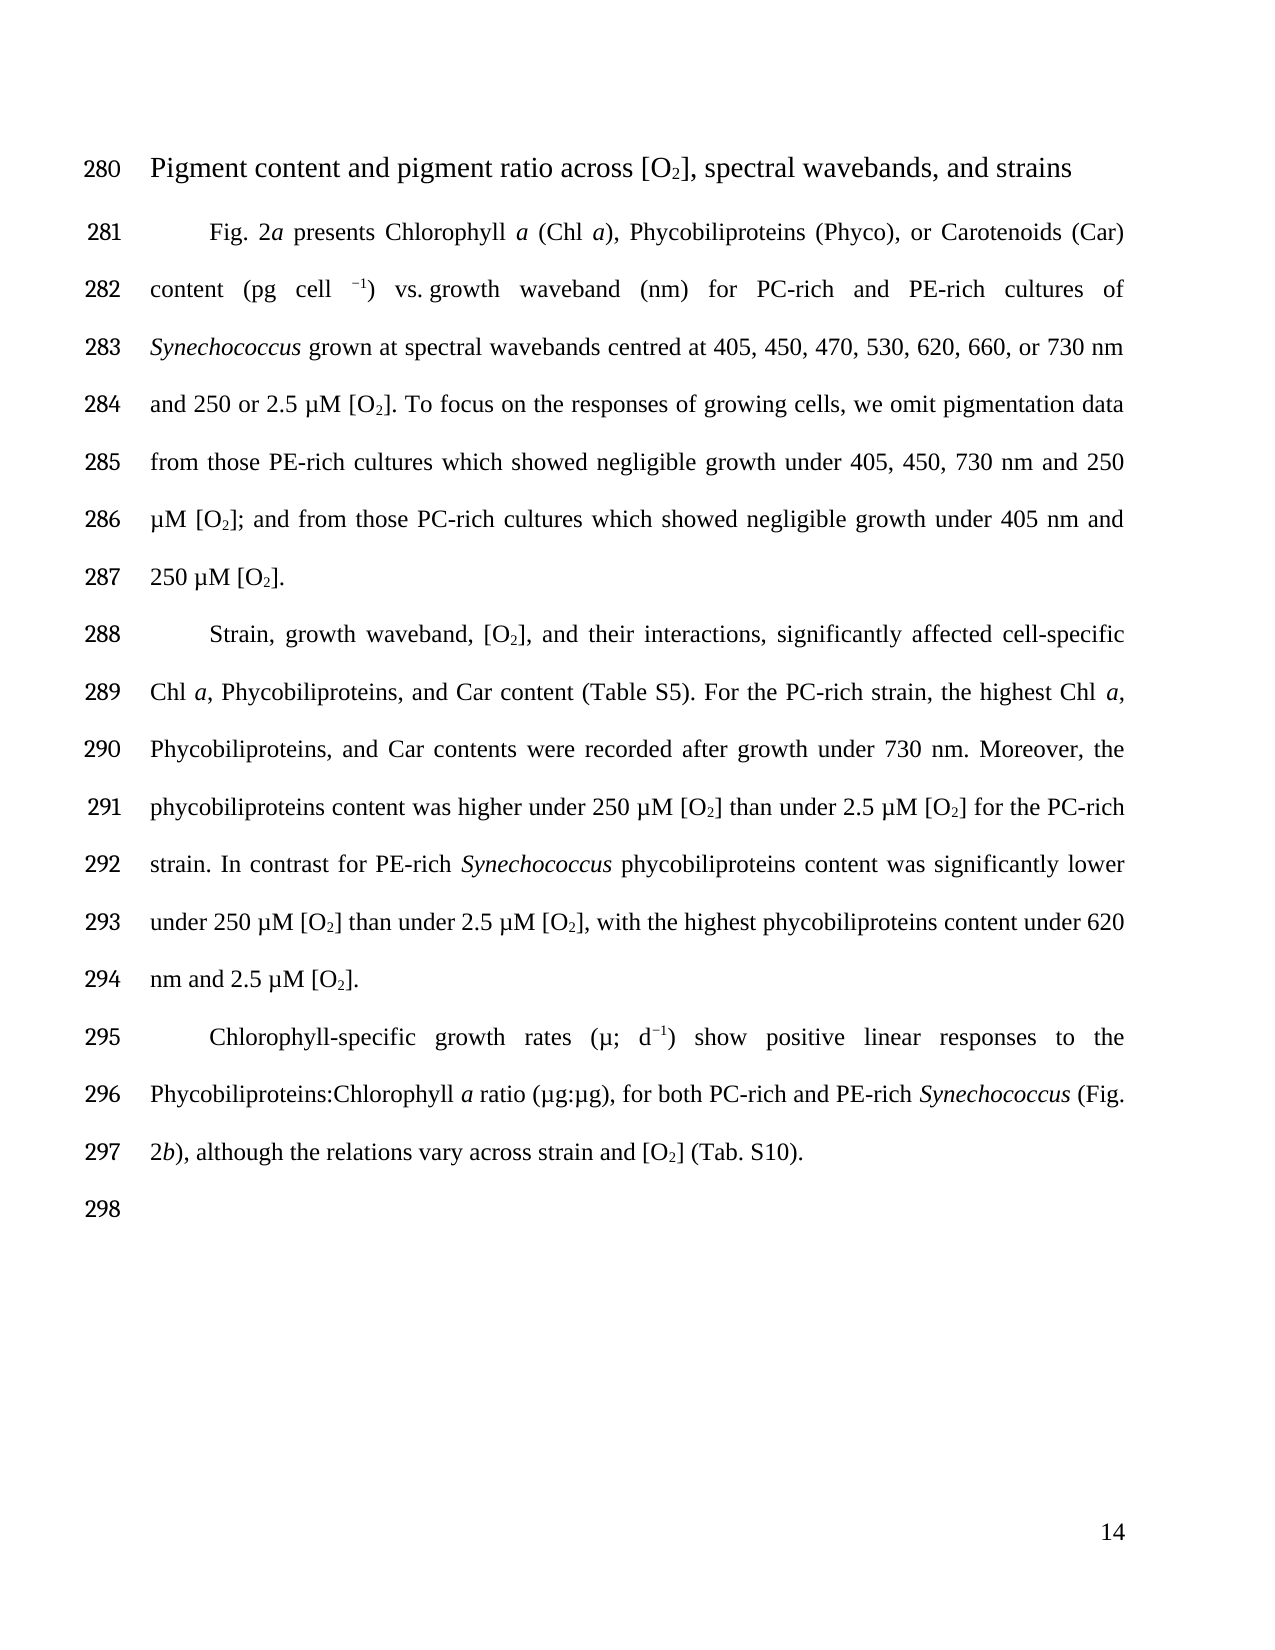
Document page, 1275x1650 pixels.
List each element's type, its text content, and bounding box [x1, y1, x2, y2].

text Fig. 2a presents Chlorophyll a (Chl a), Phycobiliproteins (Phyco), or Carotenoids (Car) content (pg cell −1) vs. growth waveband (nm) for PC-rich and PE-rich cultures of Synechococcus grown at spectral wavebands centred at 405, 450, 470, 530, 620, 660, or 730 nm and 250 or 2.5 µM [O2]. To focus on the responses of growing cells, we omit pigmentation data from those PE-rich cultures which showed negligible growth under 405, 450, 730 nm and 250 µM [O2]; and from those PC-rich cultures which showed negligible growth under 405 nm and 250 µM [O2]. [150, 217, 1125, 591]
text Strain, growth waveband, [O2], and their interactions, significantly affected cell-specific Chl a, Phycobiliproteins, and Car content (Table S5). For the PC-rich strain, the highest Chl a, Phycobiliproteins, and Car contents were recorded after growth under 730 nm. Moreover, the phycobiliproteins content was higher under 250 µM [O2] than under 2.5 µM [O2] for the PC-rich strain. In contrast for PE-rich Synechococcus phycobiliproteins content was significantly lower under 250 µM [O2] than under 2.5 µM [O2], with the highest phycobiliproteins content under 620 nm and 2.5 µM [O2]. [150, 619, 1125, 993]
text Chlorophyll-specific growth rates (µ; d−1) show positive linear responses to the Phycobiliproteins:Chlorophyll a ratio (µg:µg), for both PC-rich and PE-rich Synechococcus (Fig. 2b), although the relations vary across strain and [O2] (Tab. S10). [150, 1022, 1125, 1166]
subtitle Pigment content and pigment ratio across [O2], spectral wavebands, and strains [150, 150, 1125, 183]
